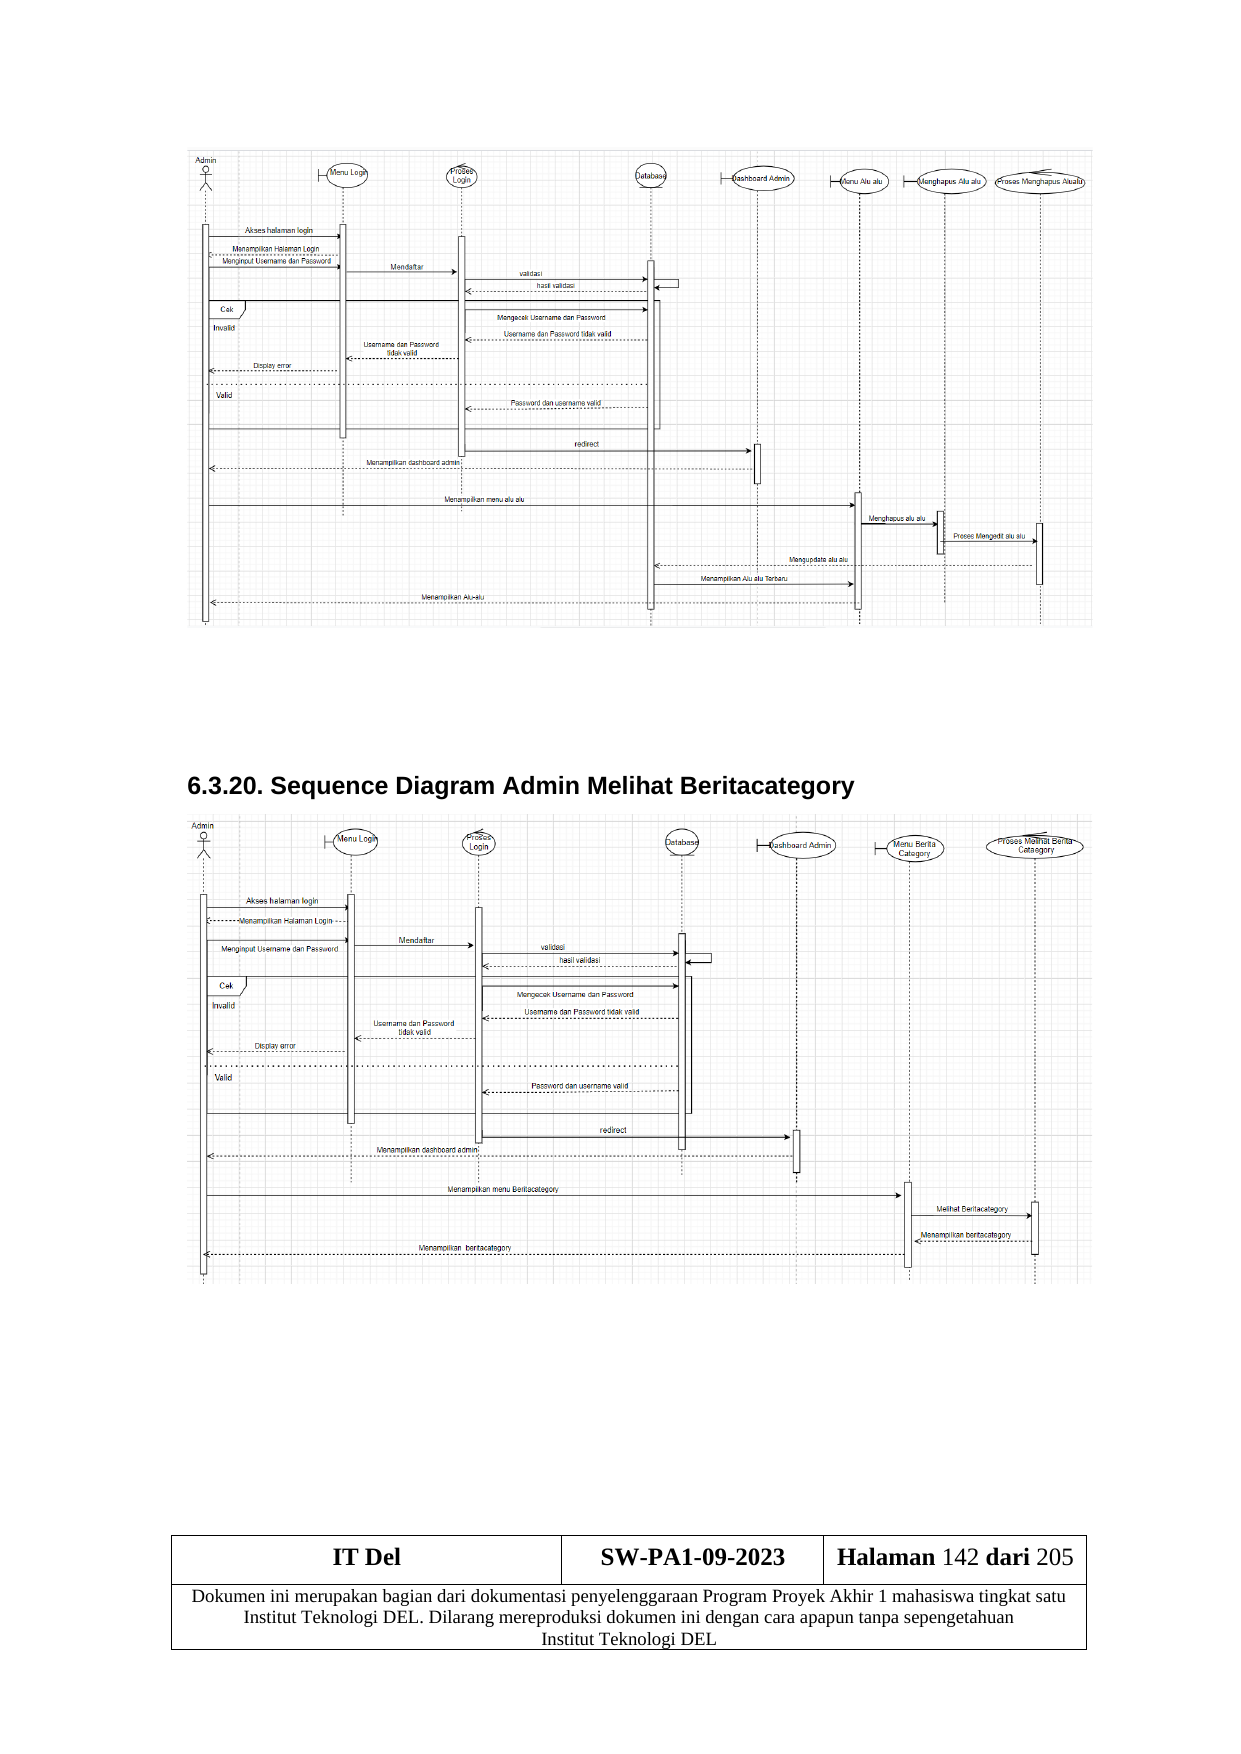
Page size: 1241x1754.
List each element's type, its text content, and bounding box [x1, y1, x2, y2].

picture [187, 147, 1093, 628]
text 6.3.20. Sequence Diagram Admin Melihat Beritacategory [187, 771, 1092, 800]
picture [187, 814, 1093, 1284]
